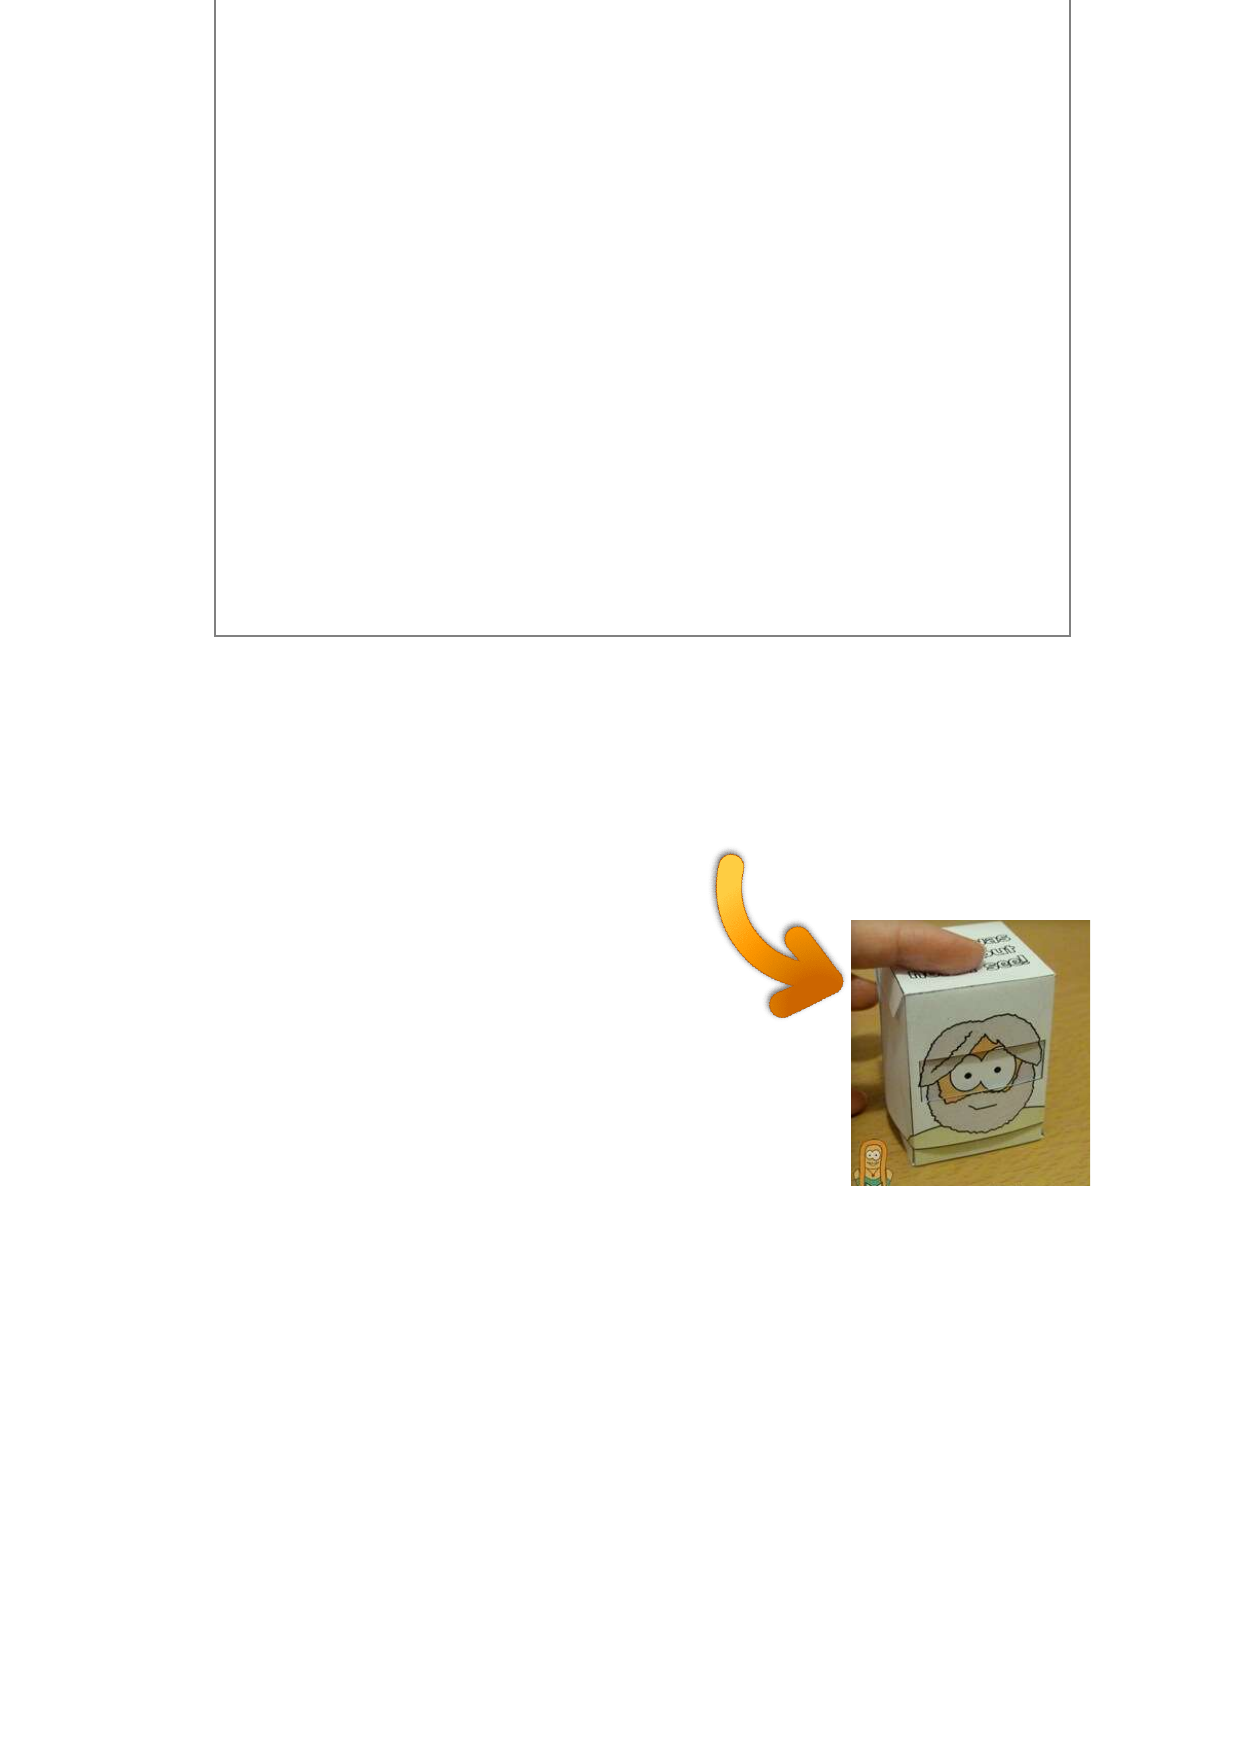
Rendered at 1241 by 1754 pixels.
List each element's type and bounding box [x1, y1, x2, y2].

picture [672, 835, 1091, 1186]
